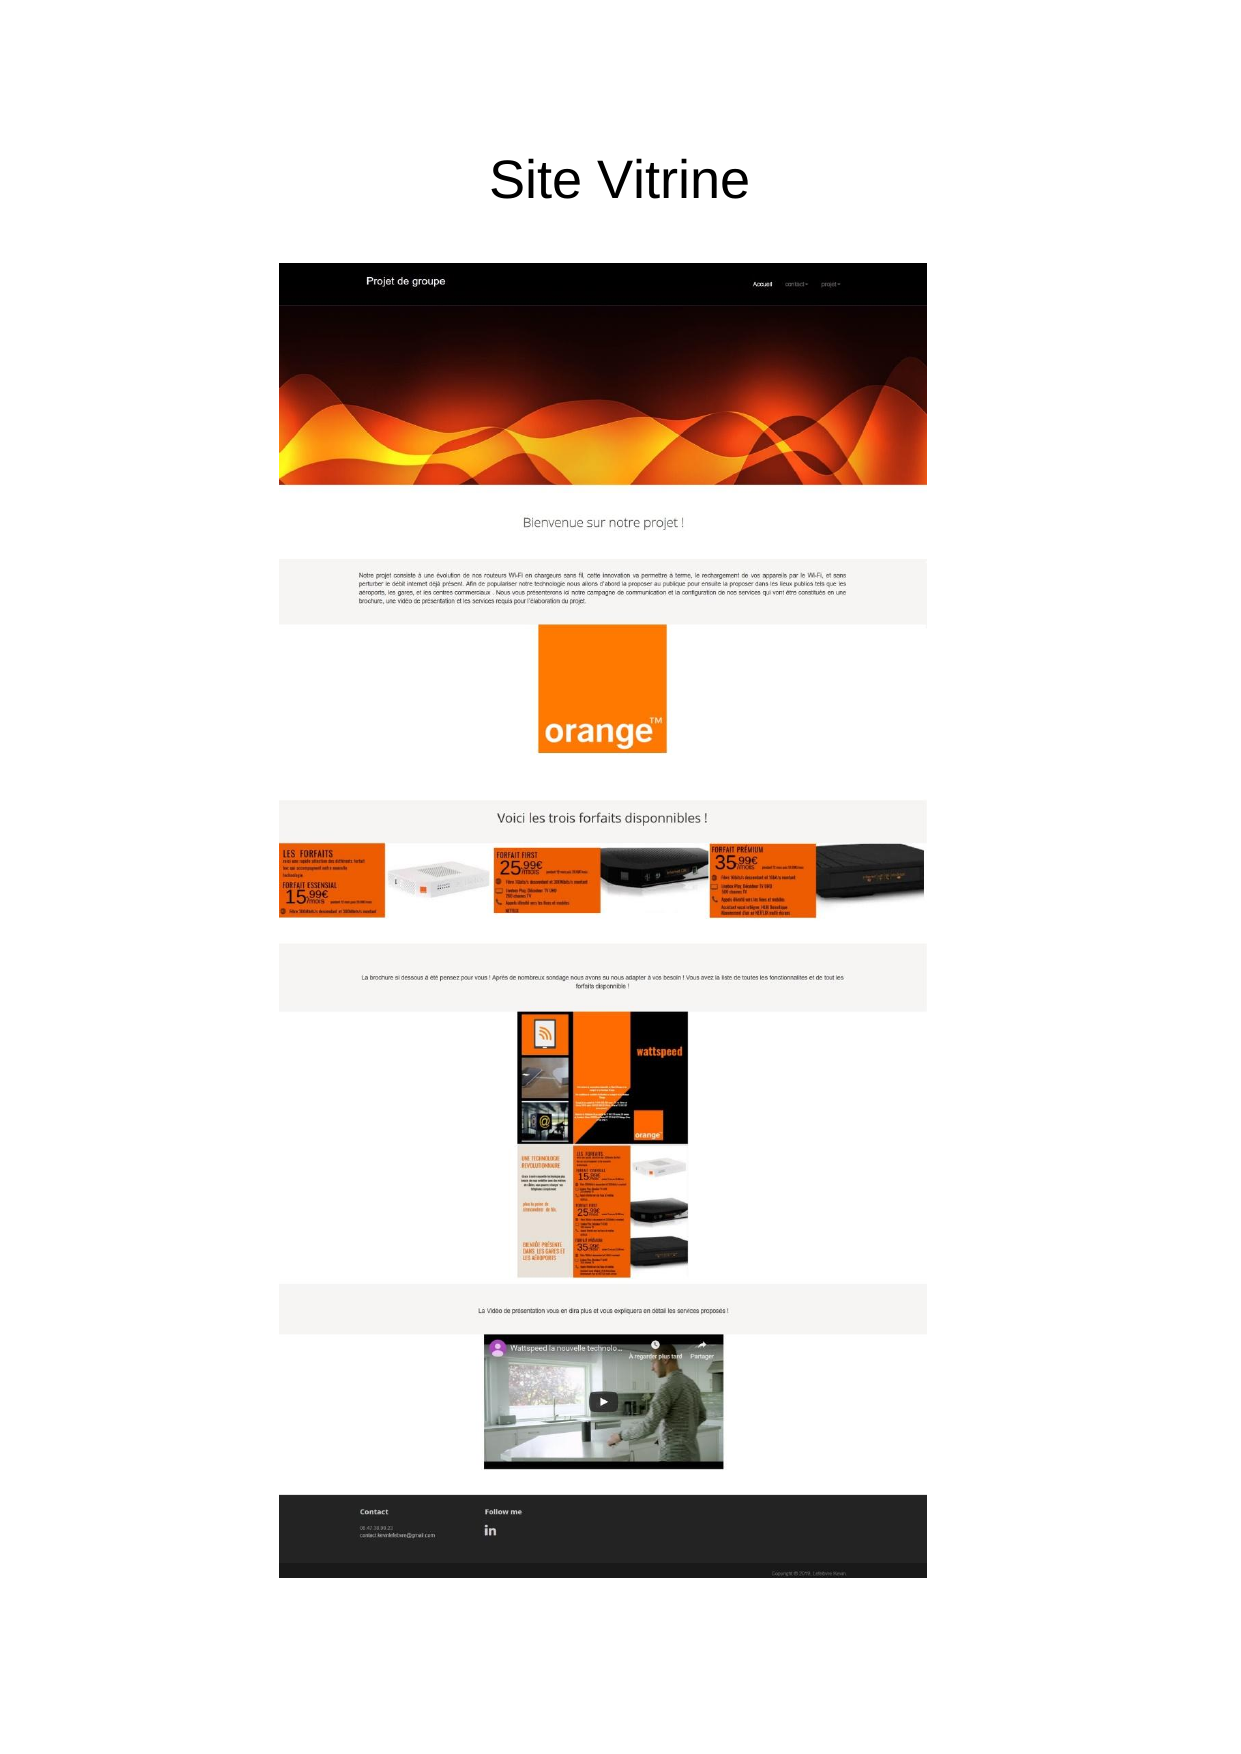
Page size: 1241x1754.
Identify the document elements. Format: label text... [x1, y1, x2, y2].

picture [279, 263, 927, 1578]
text Site Vitrine [148, 148, 1093, 210]
